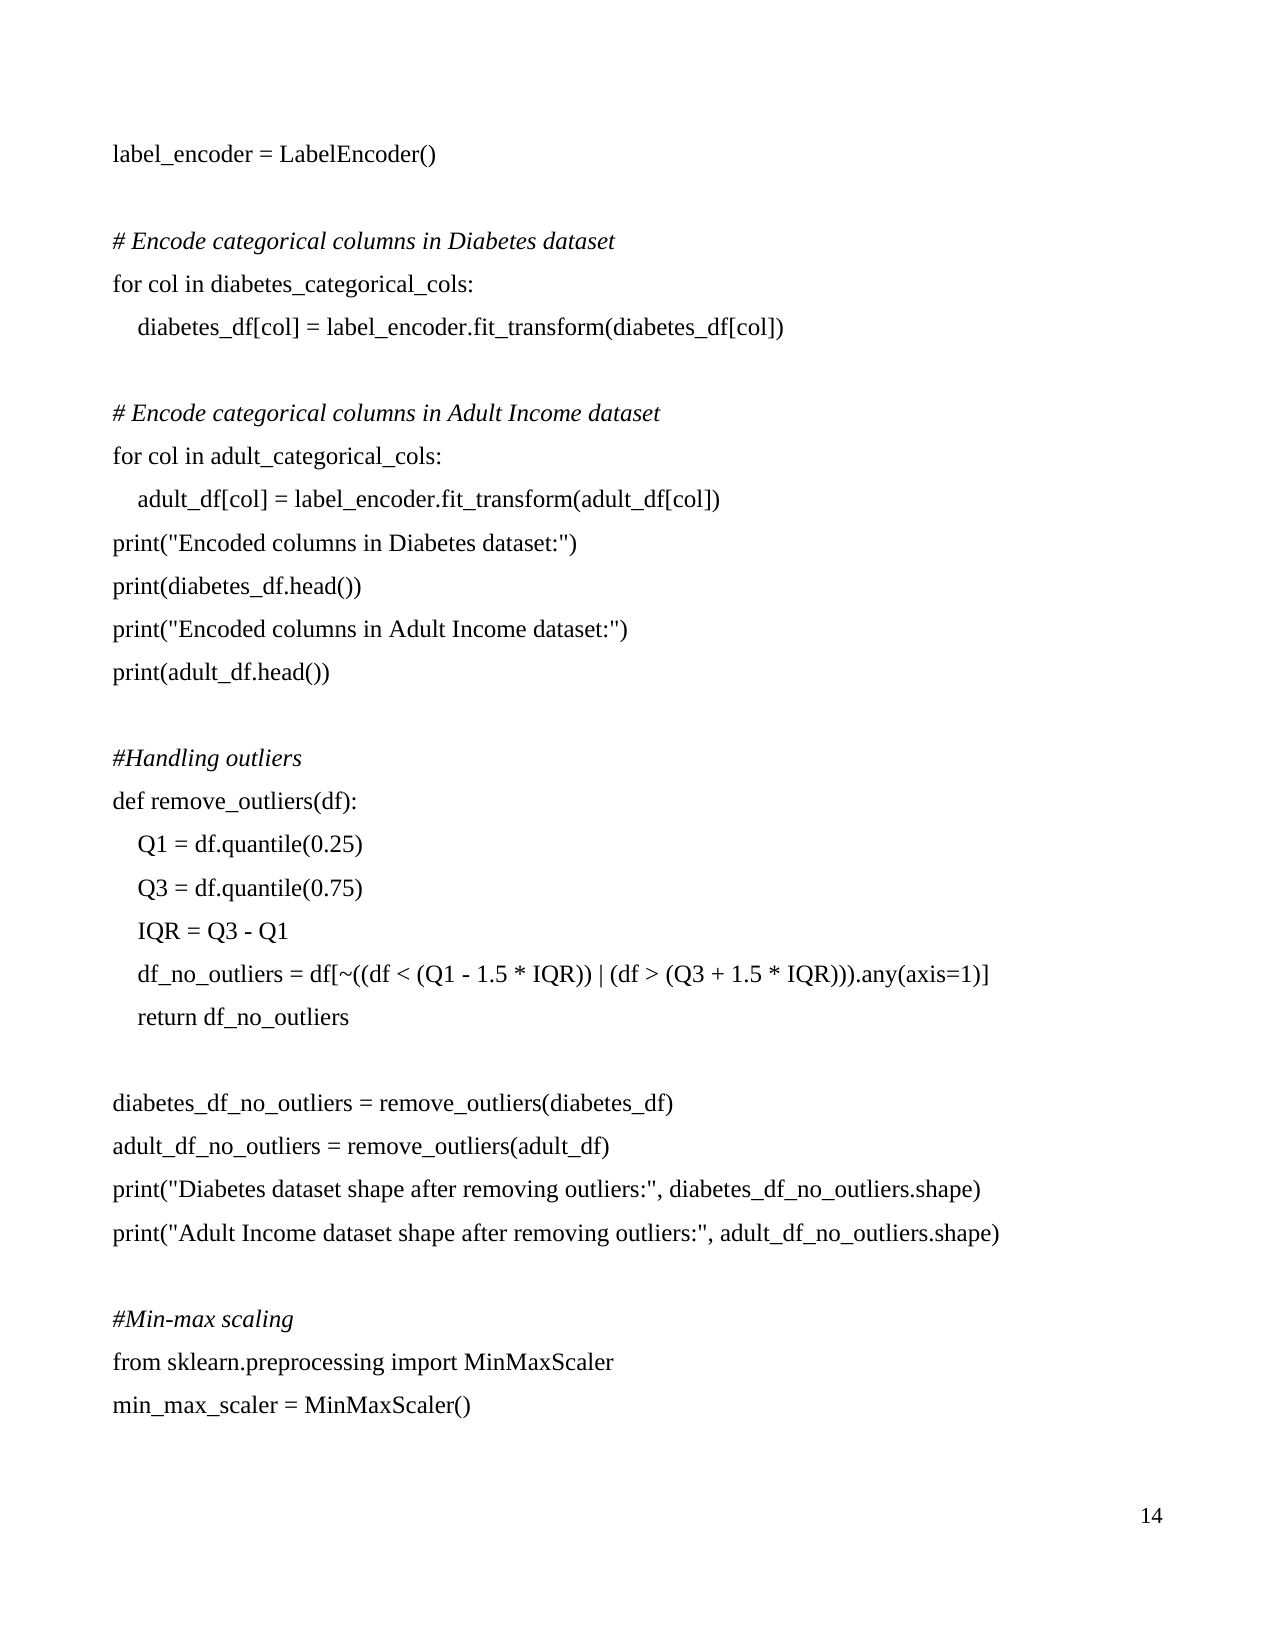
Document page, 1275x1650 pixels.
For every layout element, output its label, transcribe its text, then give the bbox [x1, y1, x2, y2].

text # Encode categorical columns in Diabetes dataset [112, 226, 1162, 254]
text print(diabetes_df.head()) [112, 571, 1162, 599]
text from sklearn.preprocessing import MinMaxScaler [112, 1347, 1162, 1376]
text diabetes_df[col] = label_encoder.fit_transform(diabetes_df[col]) [112, 312, 1162, 341]
text print(adult_df.head()) [112, 657, 1162, 686]
text def remove_outliers(df): [112, 786, 1162, 815]
text diabetes_df_no_outliers = remove_outliers(diabetes_df) [112, 1088, 1162, 1117]
text print("Diabetes dataset shape after removing outliers:", diabetes_df_no_outliers.shape) [112, 1174, 1162, 1203]
text for col in adult_categorical_cols: [112, 441, 1162, 470]
text adult_df[col] = label_encoder.fit_transform(adult_df[col]) [112, 484, 1162, 513]
text Q1 = df.quantile(0.25) [112, 829, 1162, 858]
text for col in diabetes_categorical_cols: [112, 269, 1162, 298]
text print("Adult Income dataset shape after removing outliers:", adult_df_no_outliers.shape) [112, 1218, 1162, 1246]
text return df_no_outliers [112, 1002, 1162, 1031]
text adult_df_no_outliers = remove_outliers(adult_df) [112, 1131, 1162, 1160]
text label_encoder = LabelEncoder() [112, 139, 1162, 168]
text Q3 = df.quantile(0.75) [112, 873, 1162, 901]
text #Min-max scaling [112, 1304, 1162, 1333]
text # Encode categorical columns in Adult Income dataset [112, 398, 1162, 427]
text print("Encoded columns in Adult Income dataset:") [112, 614, 1162, 643]
text IQR = Q3 - Q1 [112, 916, 1162, 944]
text min_max_scaler = MinMaxScaler() [112, 1390, 1162, 1419]
text print("Encoded columns in Diabetes dataset:") [112, 528, 1162, 556]
text df_no_outliers = df[~((df < (Q1 - 1.5 * IQR)) | (df > (Q3 + 1.5 * IQR))).any(axis=1)] [112, 959, 1162, 988]
text #Handling outliers [112, 743, 1162, 772]
